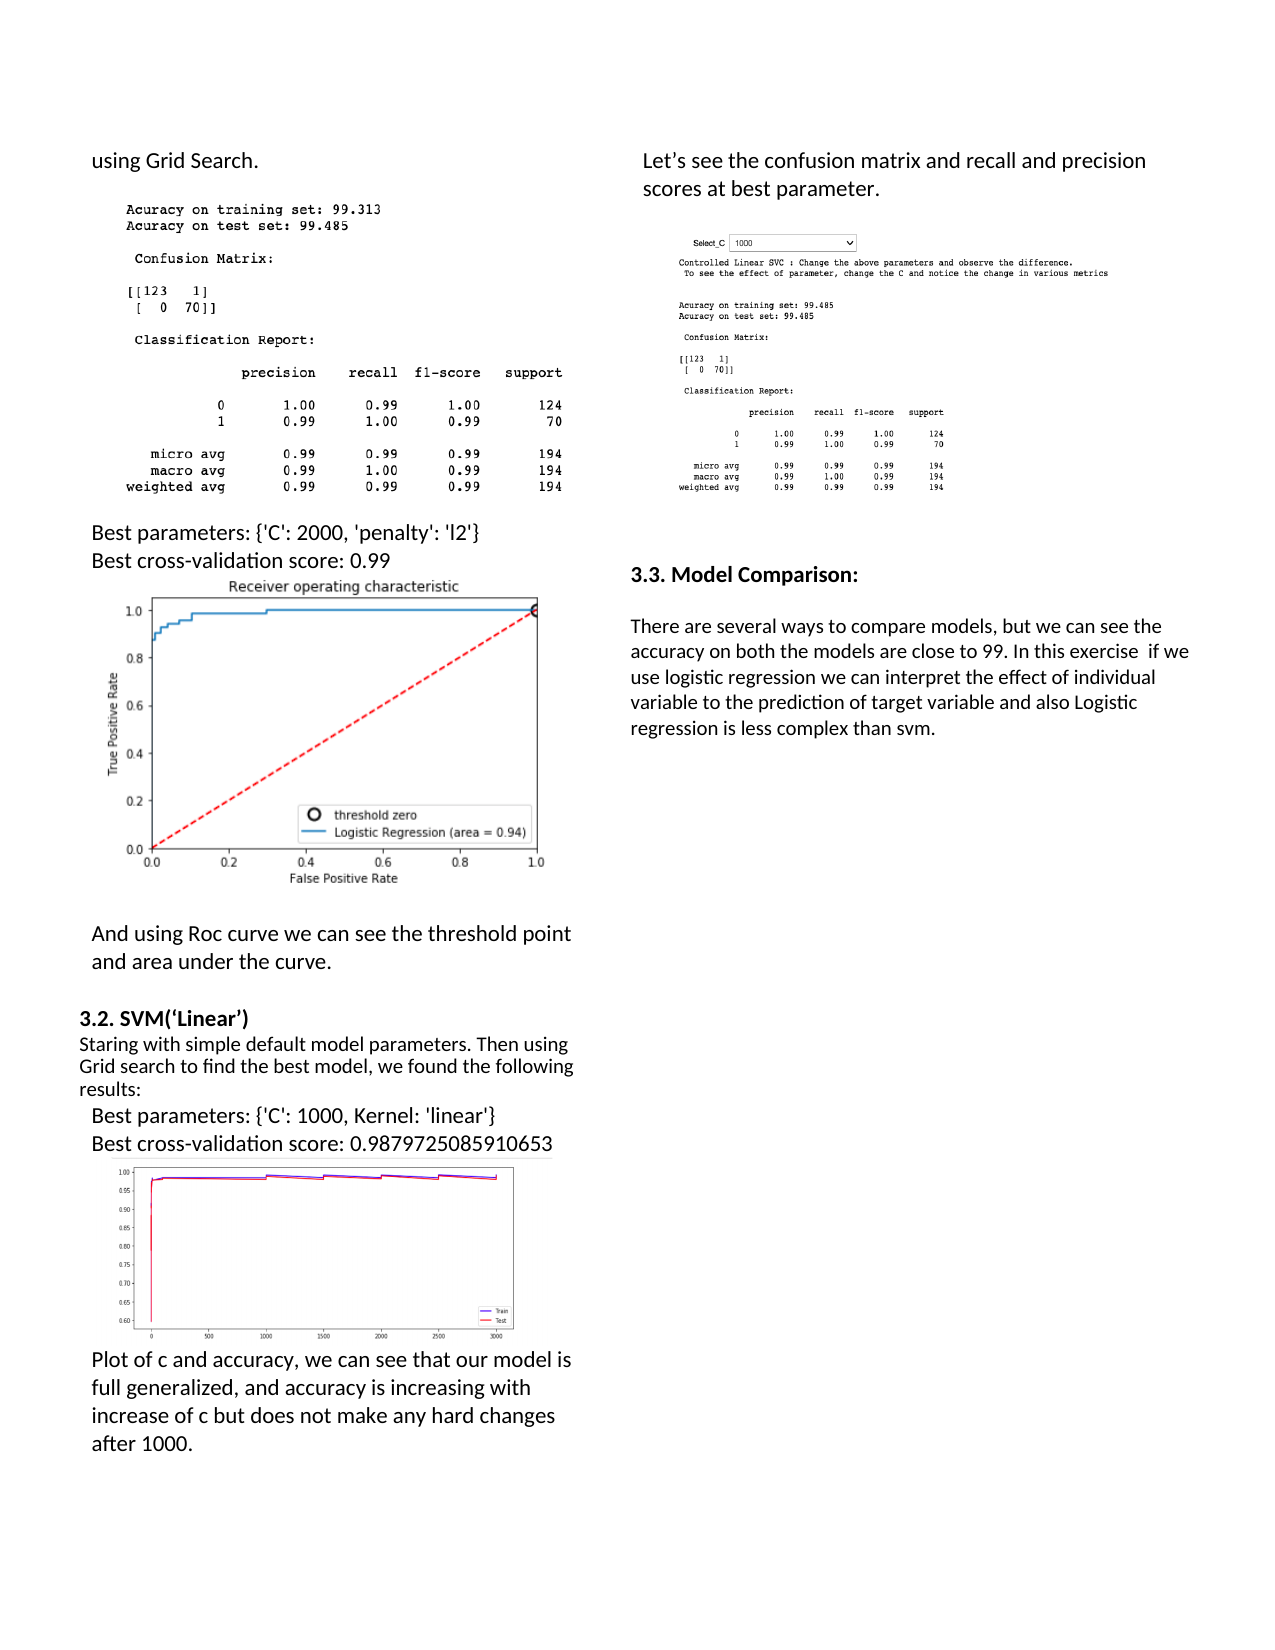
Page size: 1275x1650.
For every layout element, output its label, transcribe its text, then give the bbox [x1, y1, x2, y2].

text Best cross-validation score: 0.99 [91, 546, 600, 573]
text Best parameters: {'C': 2000, 'penalty': 'l2'} [91, 518, 600, 546]
text Staring with simple default model parameters. Then using Grid search to find the best model, we found the following results: [79, 1033, 600, 1101]
picture [91, 1157, 553, 1346]
text And using Roc curve we can see the threshold point and area under the curve. [91, 919, 600, 975]
text 3.2. SVM(‘Linear’) [79, 1004, 600, 1032]
picture [91, 173, 613, 518]
text Best parameters: {'C': 1000, Kernel: 'linear'} [91, 1101, 600, 1129]
picture [91, 573, 613, 892]
picture [642, 230, 1125, 510]
text 3.3. Model Comparison: [630, 560, 1206, 588]
text Let’s see the confusion matrix and recall and precision scores at best parameter. [643, 146, 1206, 202]
text There are several ways to compare models, but we can see the accuracy on both the models are close to 99. In this exercise if we use logistic regression we can interpret the effect of individual variable to the prediction of target variable and also Logistic regression is less complex than svm. [630, 613, 1206, 740]
text Plot of c and accuracy, we can see that our model is full generalized, and accuracy is increasing with increase of c but does not make any hard changes after 1000. [91, 1345, 600, 1457]
